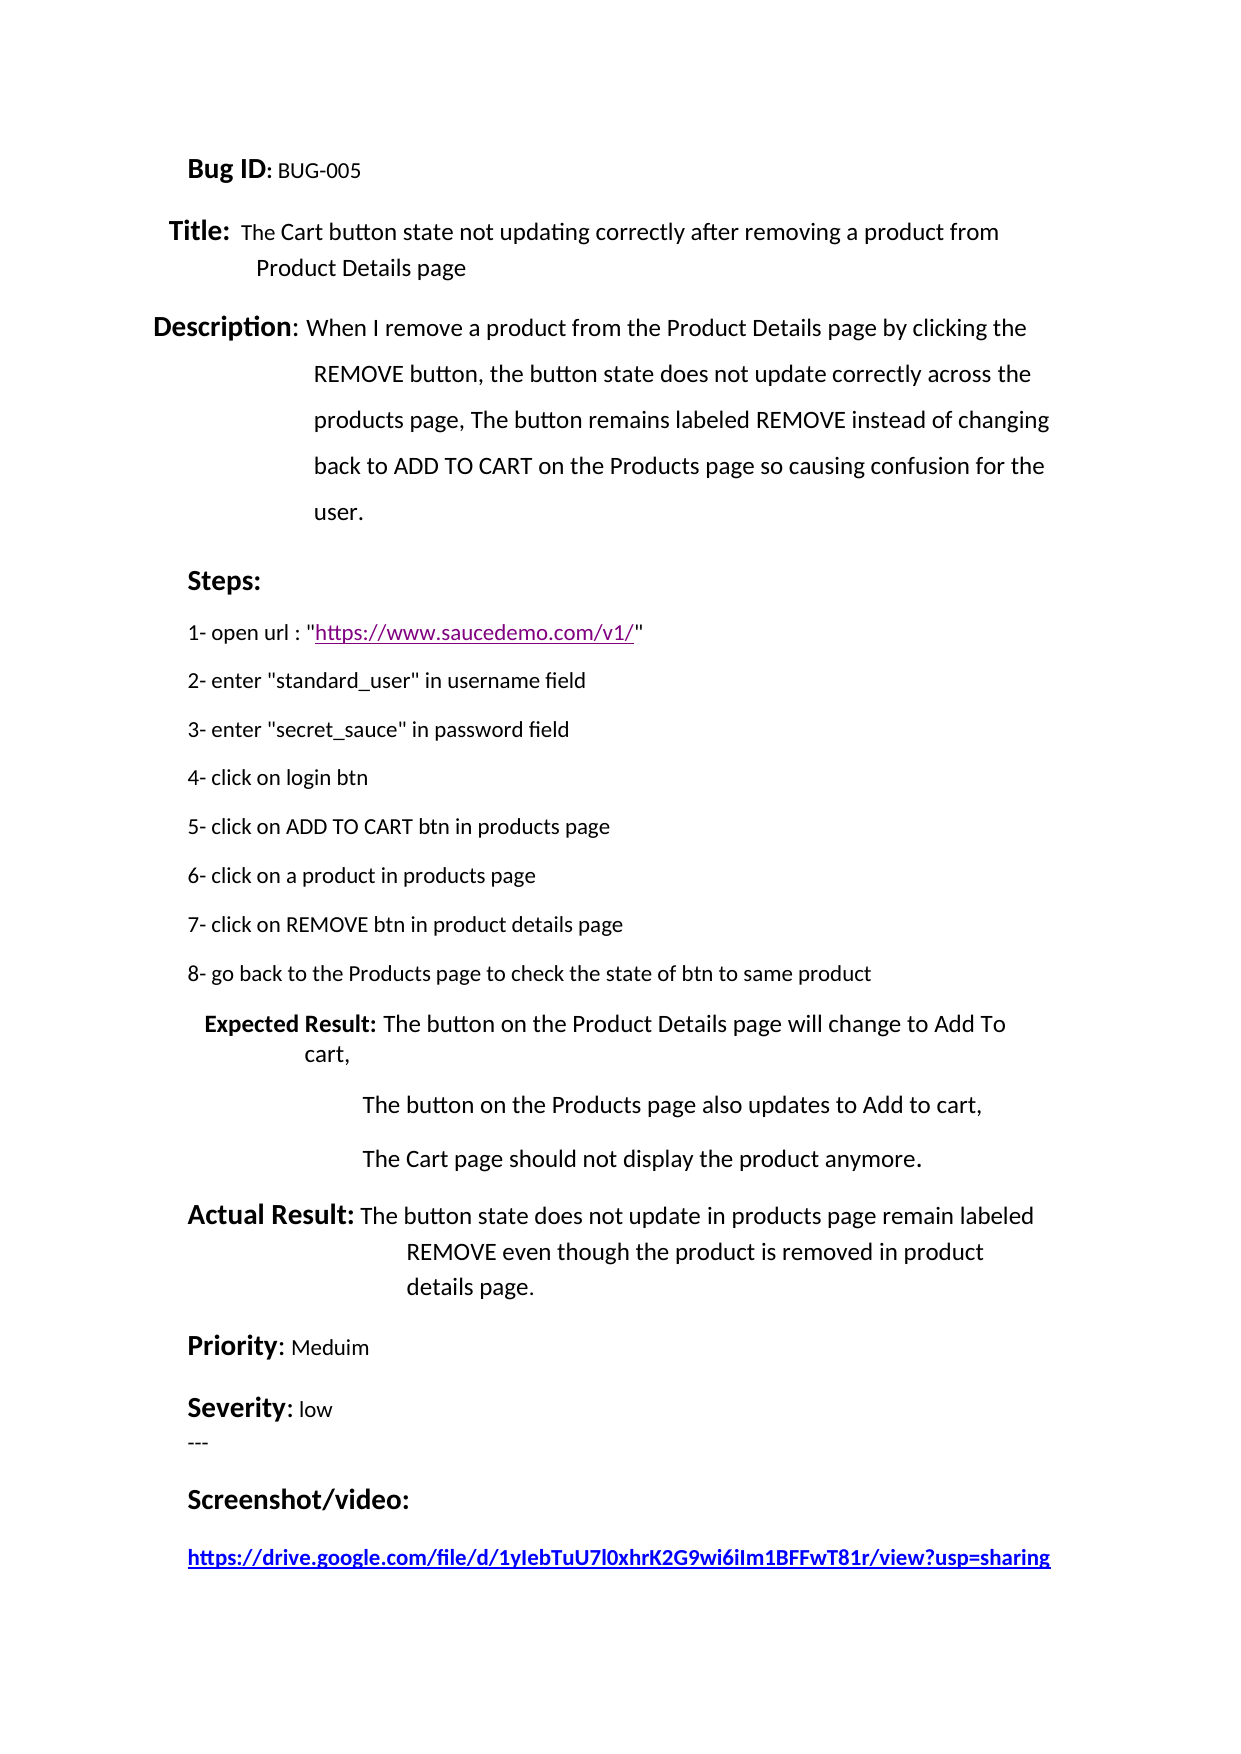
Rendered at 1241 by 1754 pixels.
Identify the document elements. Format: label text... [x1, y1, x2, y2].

text https://drive.google.com/file/d/1yIebTuU7l0xhrK2G9wi6iIm1BFFwT81r/view?usp=sharing [187, 1543, 1053, 1571]
text 7- click on REMOVE btn in product details page [187, 910, 1053, 938]
text 5- click on ADD TO CART btn in products page [187, 812, 1053, 840]
text Title: The Cart button state not updating correctly after removing a product from Product Details page [169, 212, 1053, 282]
text 6- click on a product in products page [187, 861, 1053, 889]
text 8- go back to the Products page to check the state of btn to same product [187, 959, 1053, 987]
text The button on the Products page also updates to Add to cart, [237, 1090, 1053, 1120]
text Steps: [187, 562, 1053, 598]
text 2- enter "standard_user" in username field [187, 666, 1053, 694]
text Bug ID: BUG-005 [187, 150, 1053, 186]
text Expected Result: The button on the Product Details page will change to Add To cart, [204, 1008, 1053, 1069]
text 3- enter "secret_sauce" in password field [187, 715, 1053, 743]
text Priority: Meduim [187, 1327, 1053, 1362]
text Actual Result: The button state does not update in products page remain labeled REMOVE even though the product is removed in product details page. [187, 1196, 1053, 1302]
text Description: When I remove a product from the Product Details page by clicking the REMOVE button, the button state does not update correctly across the products page, The button remains labeled REMOVE instead of changing back to ADD TO CART on the Products page so causing confusion for the user. [153, 308, 1053, 526]
text 1- open url : "https://www.saucedemo.com/v1/" [187, 624, 1053, 645]
text Severity: low --- [187, 1389, 1053, 1456]
text Screenshot/video: [187, 1481, 1053, 1517]
text 4- click on login btn [187, 763, 1053, 792]
text The Cart page should not display the product anymore. [237, 1141, 1053, 1175]
